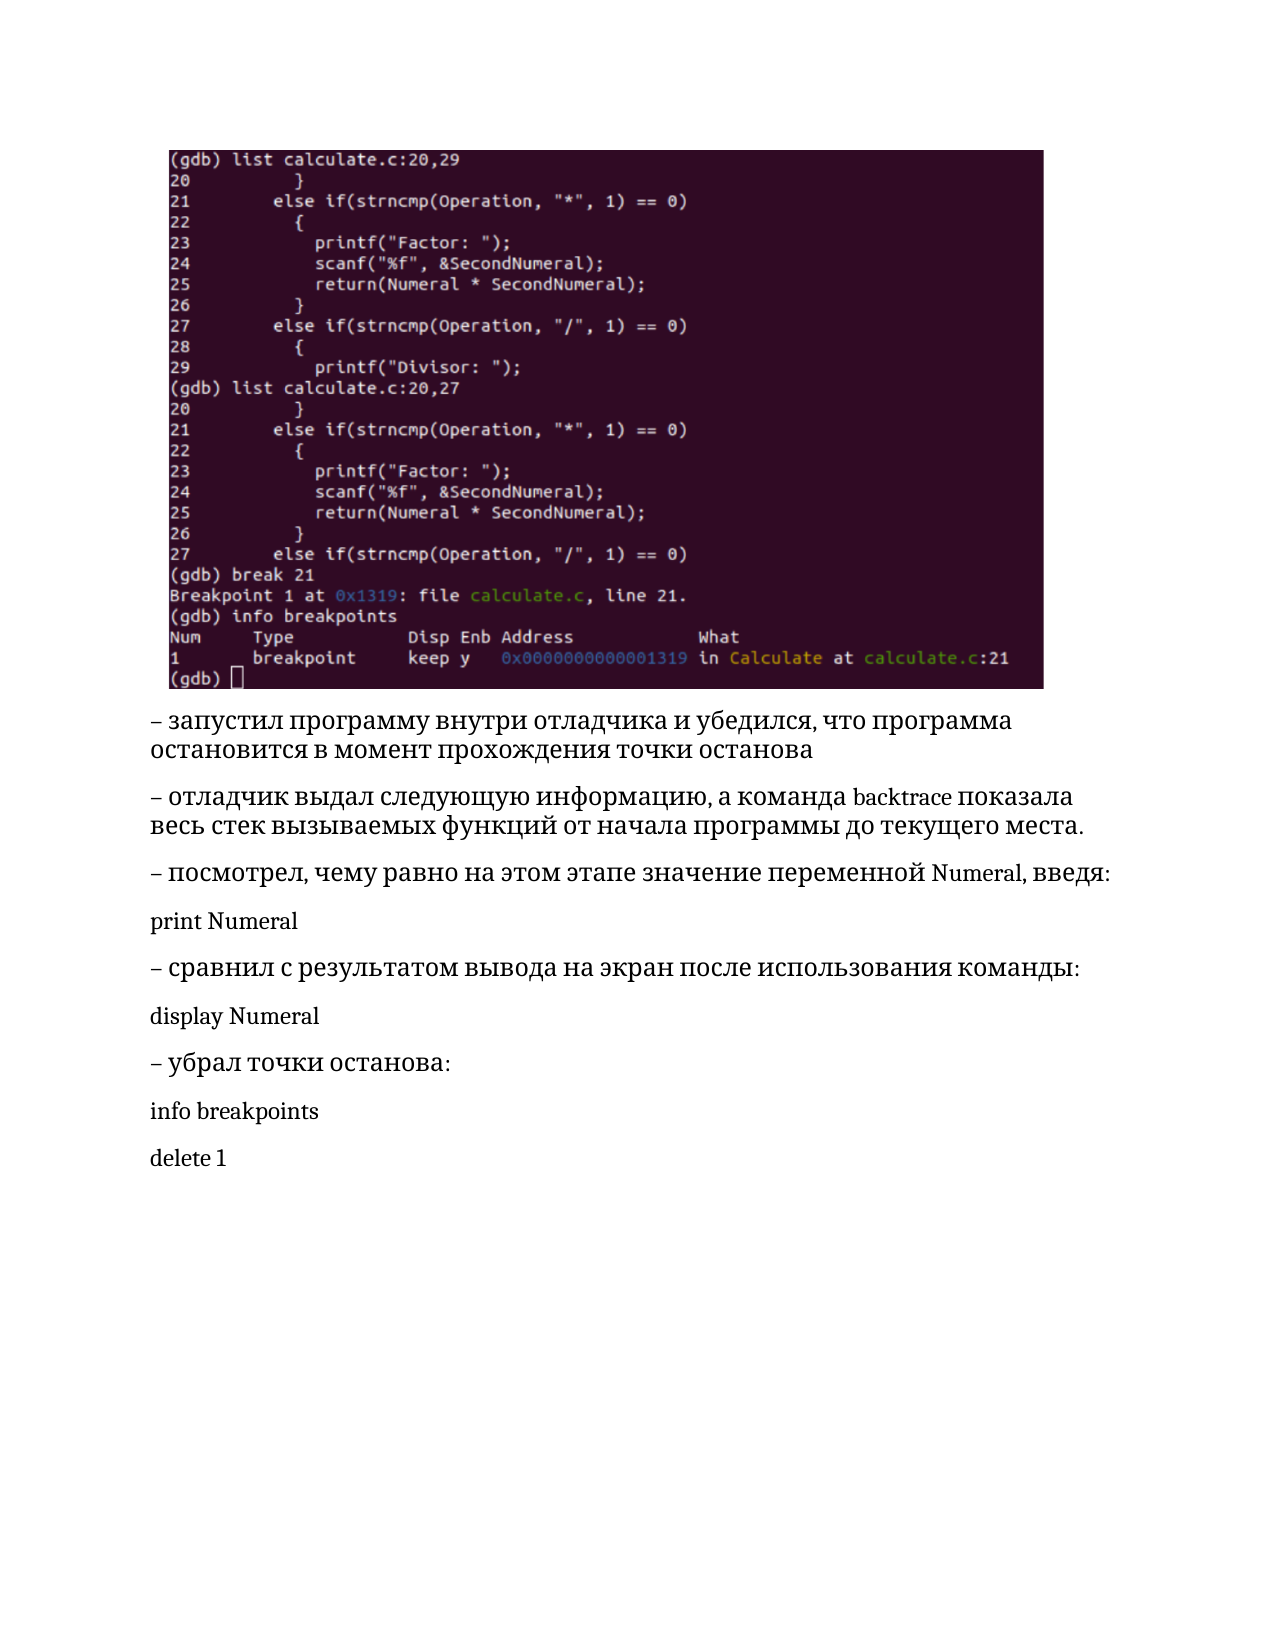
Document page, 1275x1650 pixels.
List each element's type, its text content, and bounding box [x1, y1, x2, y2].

text delete 1 [150, 1144, 1125, 1173]
text – запустил программу внутри отладчика и убедился, что программа остановится в момент прохождения точки останова [150, 707, 1125, 764]
text – отладчик выдал следующую информацию, а команда backtrace показала весь стек вызываемых функций от начала программы до текущего места. [150, 783, 1125, 841]
picture [168, 150, 1044, 689]
text – убрал точки останова: [150, 1049, 1125, 1078]
text – посмотрел, чему равно на этом этапе значение переменной Numeral, введя: [150, 859, 1125, 888]
text print Numeral [150, 907, 1125, 936]
text – сравнил с результатом вывода на экран после использования команды: [150, 954, 1125, 983]
text info breakpoints [150, 1097, 1125, 1126]
text display Numeral [150, 1002, 1125, 1031]
